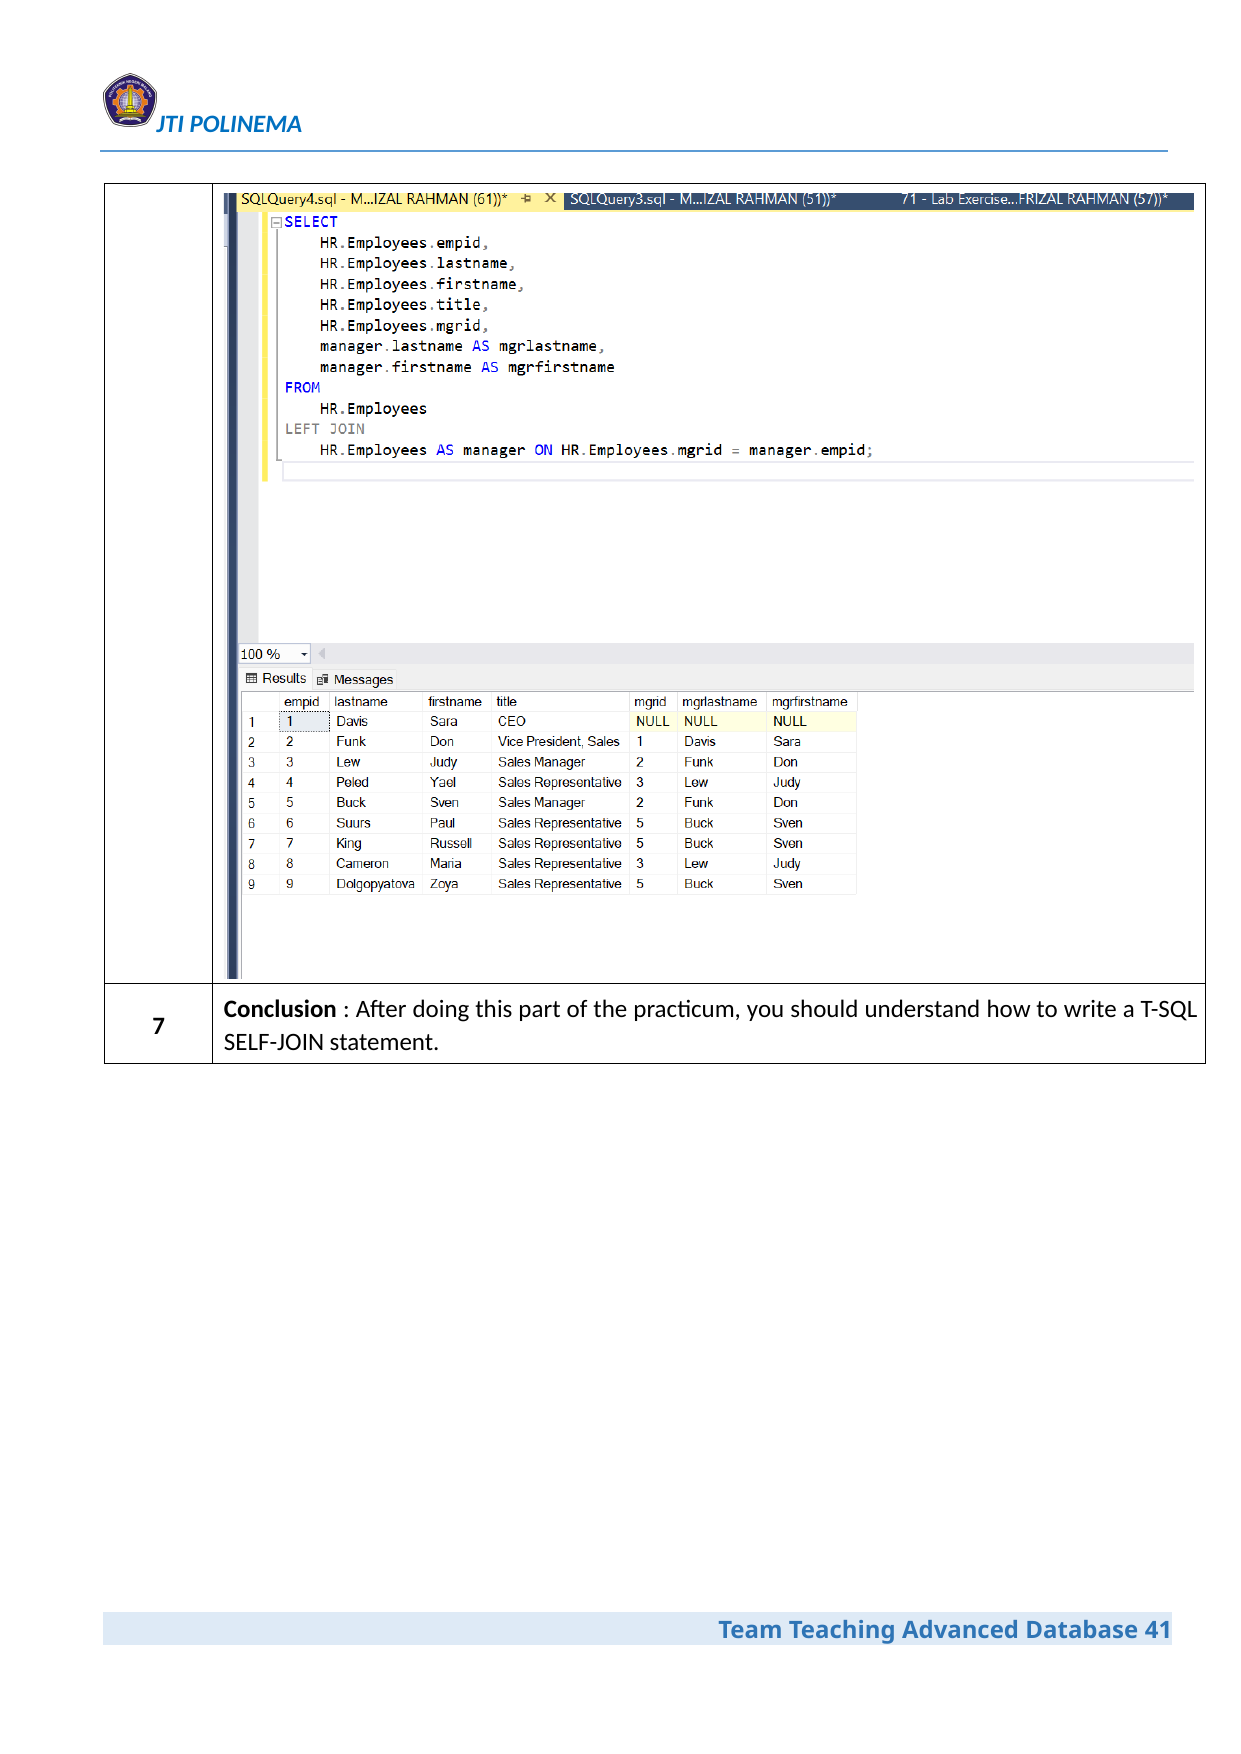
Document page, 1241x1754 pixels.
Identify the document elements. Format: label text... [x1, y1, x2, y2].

table_cell 7 [105, 984, 212, 1063]
picture [223, 193, 1194, 979]
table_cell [213, 184, 1205, 983]
table_cell 6 [105, 184, 212, 983]
table_cell Conclusion : After doing this part of the practicum, you should understand how to write a T-SQL SELF-JOIN statement. [213, 984, 1205, 1063]
picture [103, 73, 157, 127]
